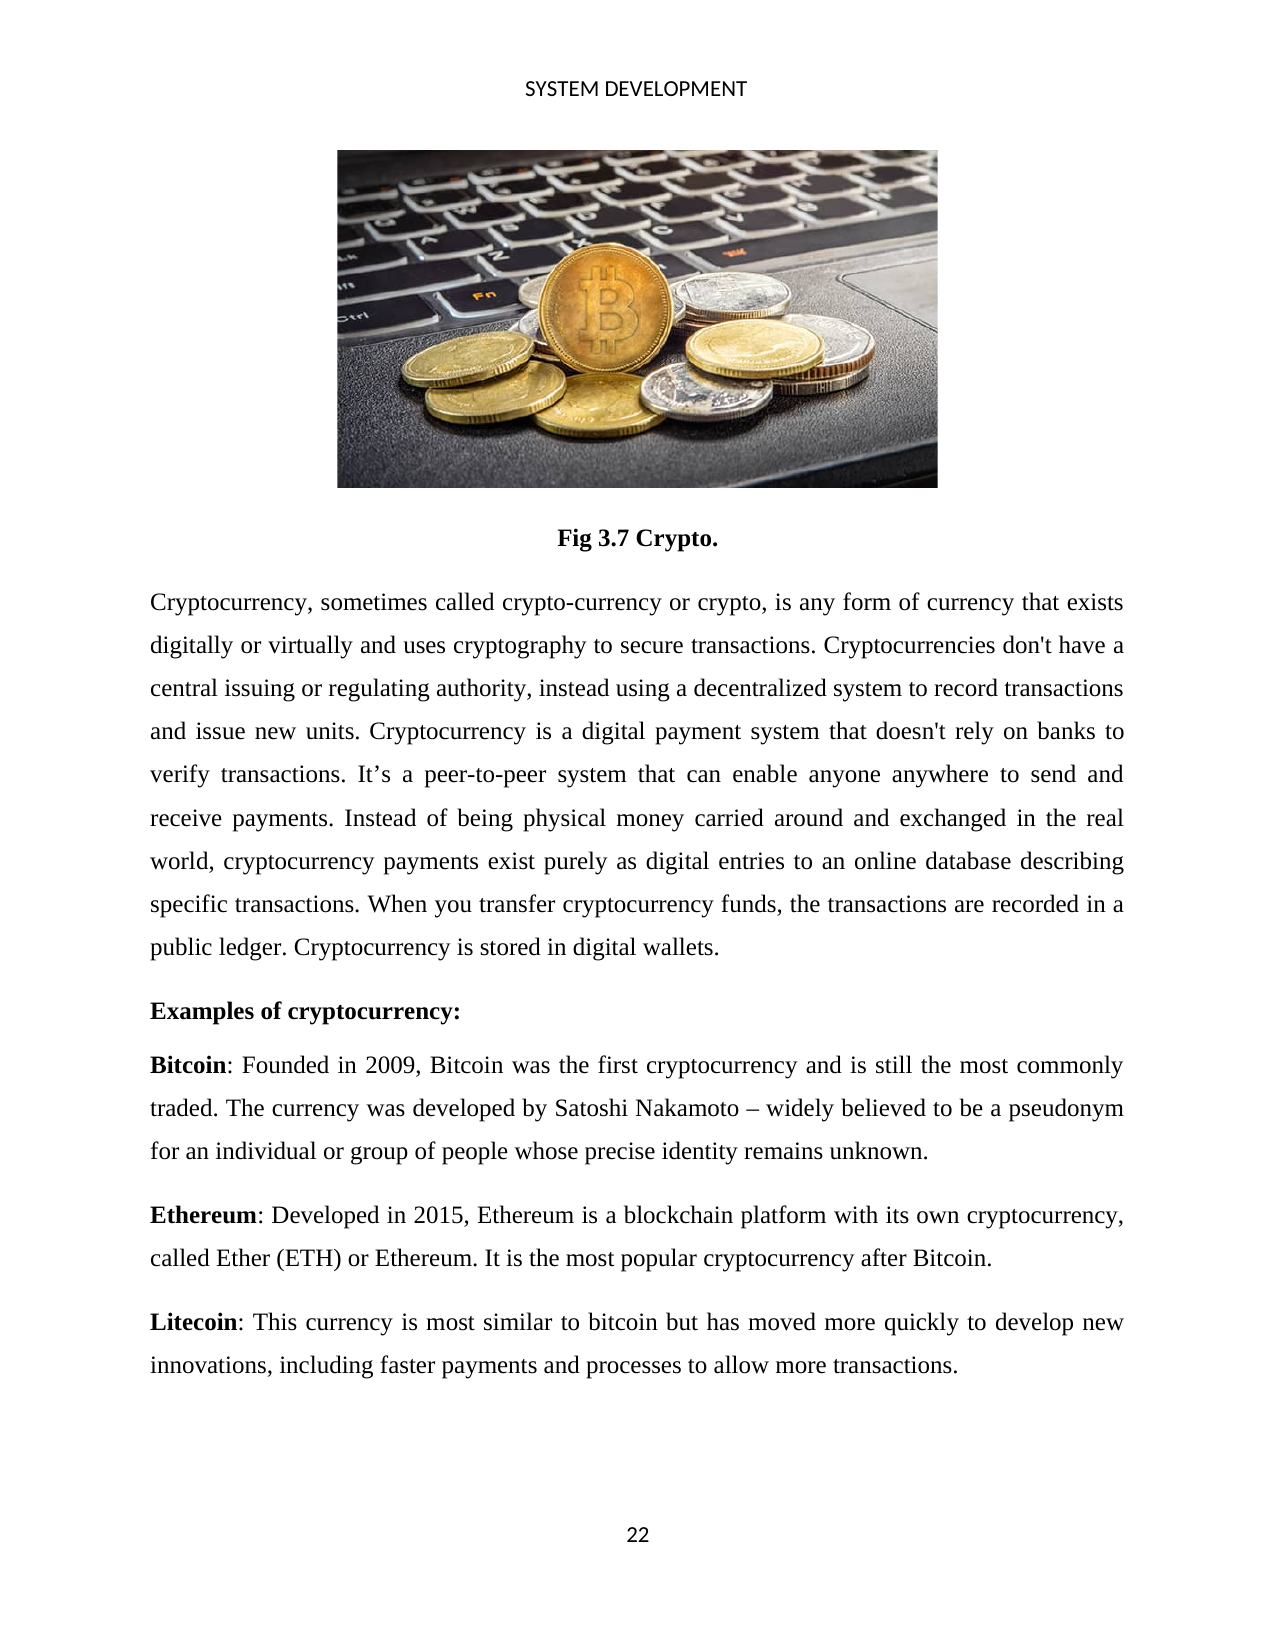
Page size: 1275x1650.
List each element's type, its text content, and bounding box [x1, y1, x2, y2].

text Fig 3.7 Crypto. [150, 523, 1125, 552]
text Cryptocurrency, sometimes called crypto-currency or crypto, is any form of currency that exists digitally or virtually and uses cryptography to secure transactions. Cryptocurrencies don't have a central issuing or regulating authority, instead using a decentralized system to record transactions and issue new units. Cryptocurrency is a digital payment system that doesn't rely on banks to verify transactions. It’s a peer-to-peer system that can enable anyone anywhere to send and receive payments. Instead of being physical money carried around and exchanged in the real world, cryptocurrency payments exist purely as digital entries to an online database describing specific transactions. When you transfer cryptocurrency funds, the transactions are recorded in a public ledger. Cryptocurrency is stored in digital wallets. [150, 587, 1125, 961]
text Examples of cryptocurrency: [150, 996, 1125, 1025]
text Litecoin: This currency is most similar to bitcoin but has moved more quickly to develop new innovations, including faster payments and processes to allow more transactions. [150, 1307, 1125, 1379]
picture [337, 150, 938, 488]
text Bitcoin: Founded in 2009, Bitcoin was the first cryptocurrency and is still the most commonly traded. The currency was developed by Satoshi Nakamoto – widely believed to be a pseudonym for an individual or group of people whose precise identity remains unknown. [150, 1050, 1125, 1165]
text Ethereum: Developed in 2015, Ethereum is a blockchain platform with its own cryptocurrency, called Ether (ETH) or Ethereum. It is the most popular cryptocurrency after Bitcoin. [150, 1200, 1125, 1272]
